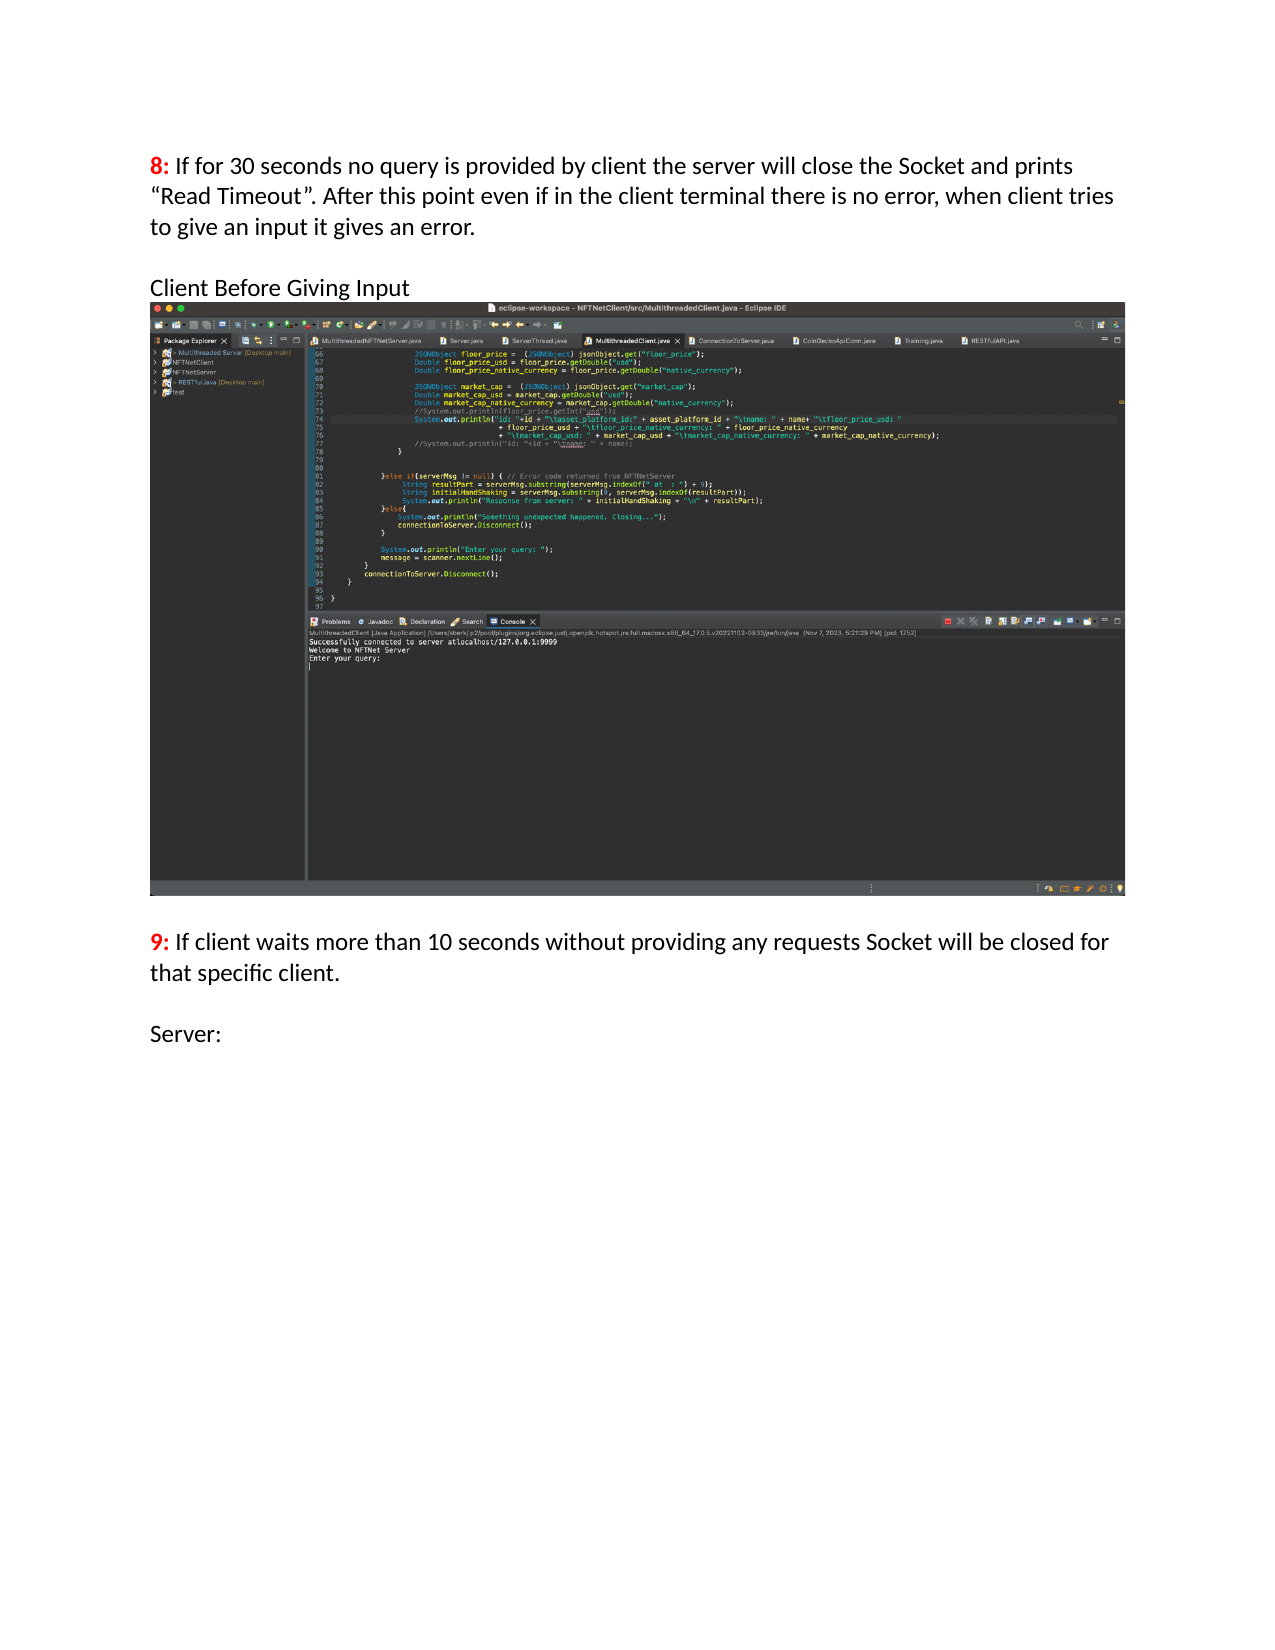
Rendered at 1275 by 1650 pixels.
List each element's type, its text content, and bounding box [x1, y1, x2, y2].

text 8: If for 30 seconds no query is provided by client the server will close the Socket and prints “Read Timeout”. After this point even if in the client terminal there is no error, when client tries to give an input it gives an error. [150, 150, 1125, 242]
text 9: If client waits more than 10 seconds without providing any requests Socket will be closed for that specific client. [150, 926, 1125, 987]
text Client Before Giving Input [150, 272, 1125, 302]
picture [150, 302, 1125, 896]
text Server: [150, 1018, 1125, 1048]
